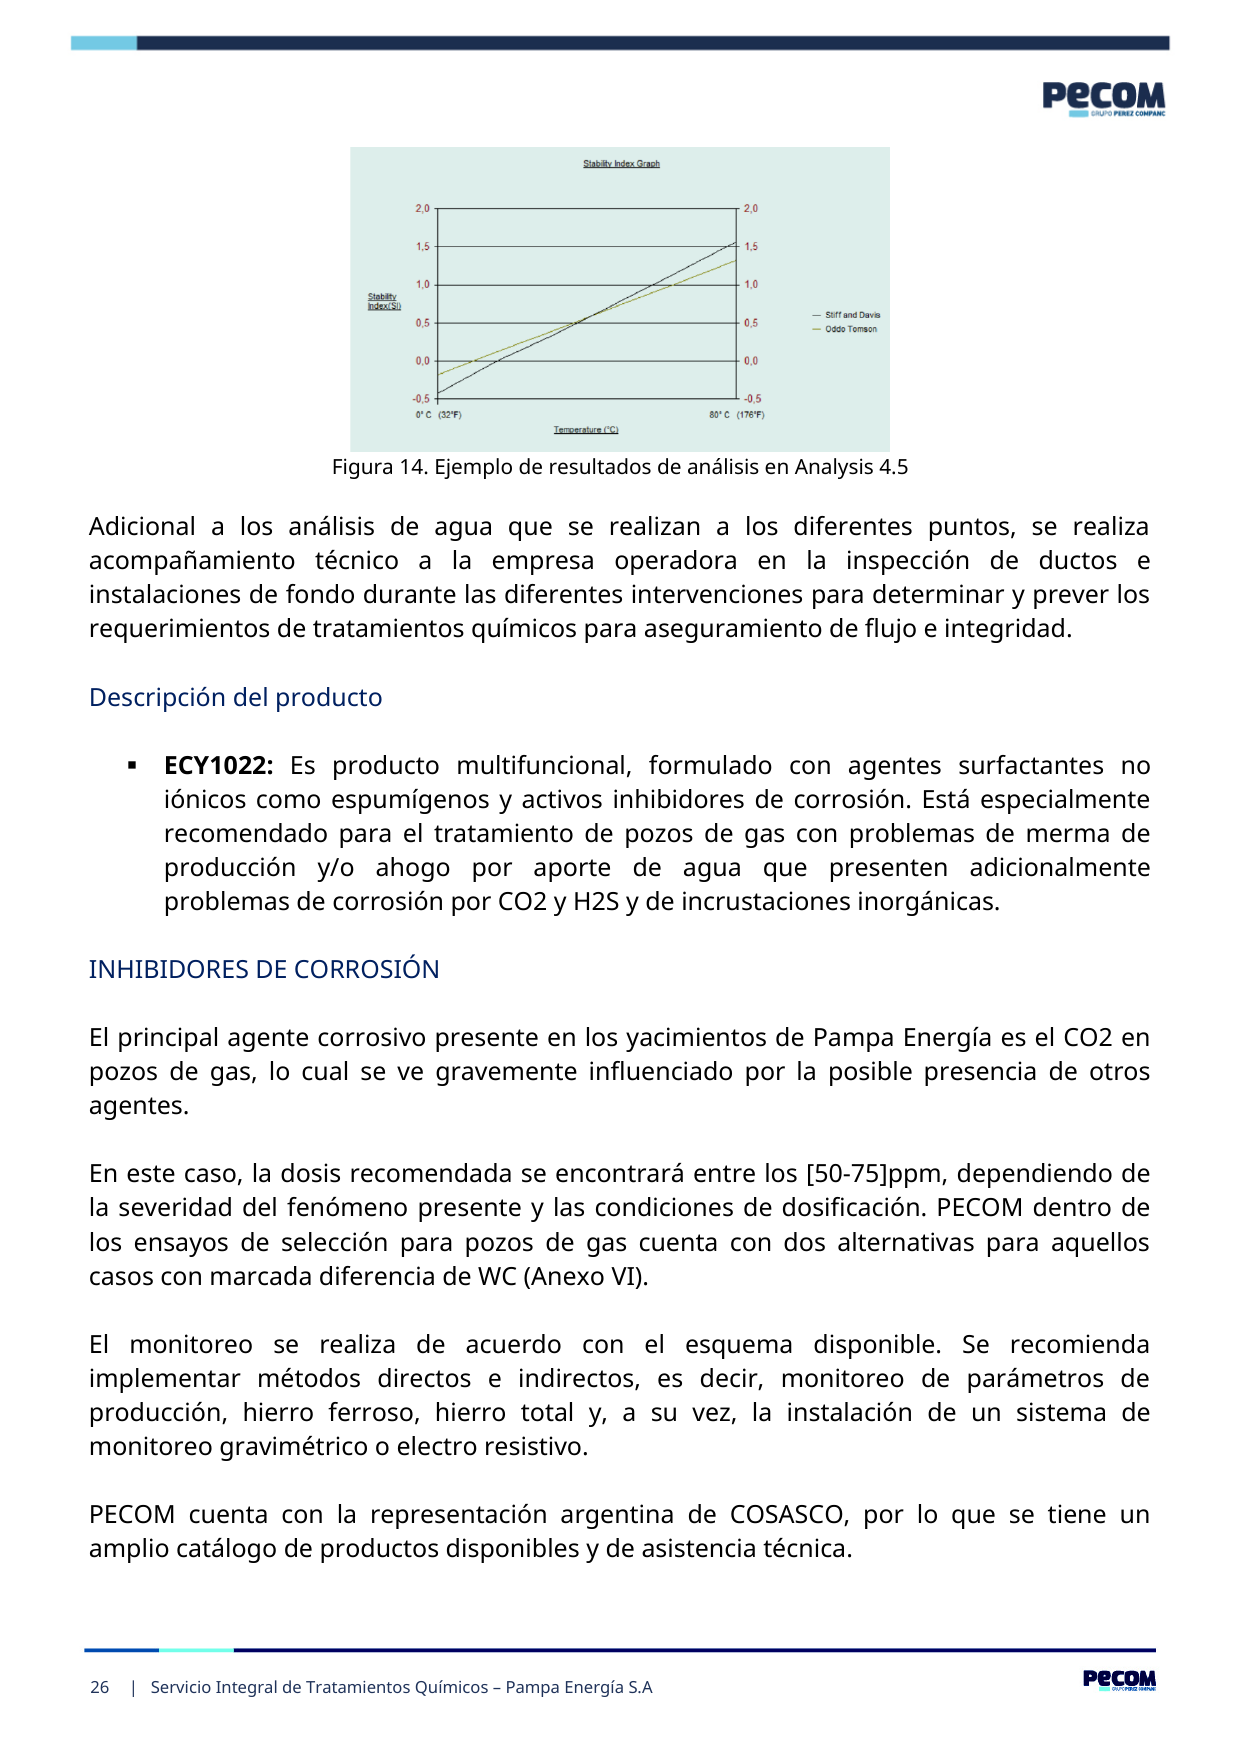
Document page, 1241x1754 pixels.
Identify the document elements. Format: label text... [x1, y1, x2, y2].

text INHIBIDORES DE CORROSIÓN [89, 952, 1152, 986]
picture [0, 0, 1240, 1741]
list ECY1022: Es producto multifuncional, formulado con agentes surfactantes no iónicos como espumígenos y activos inhibidores de corrosión. Está especialmente recomendado para el tratamiento de pozos de gas con problemas de merma de producción y/o ahogo por aporte de agua que presenten adicionalmente problemas de corrosión por CO2 y H2S y de incrustaciones inorgánicas. [126, 747, 1152, 918]
text Descripción del producto [89, 679, 1152, 713]
text El principal agente corrosivo presente en los yacimientos de Pampa Energía es el CO2 en pozos de gas, lo cual se ve gravemente influenciado por la posible presencia de otros agentes. [89, 1020, 1152, 1122]
text En este caso, la dosis recomendada se encontrará entre los [50-75]ppm, dependiendo de la severidad del fenómeno presente y las condiciones de dosificación. PECOM dentro de los ensayos de selección para pozos de gas cuenta con dos alternativas para aquellos casos con marcada diferencia de WC (Anexo VI). [89, 1156, 1152, 1292]
text Adicional a los análisis de agua que se realizan a los diferentes puntos, se realiza acompañamiento técnico a la empresa operadora en la inspección de ductos e instalaciones de fondo durante las diferentes intervenciones para determinar y prever los requerimientos de tratamientos químicos para aseguramiento de flujo e integridad. [89, 509, 1152, 645]
text Figura 14. Ejemplo de resultados de análisis en Analysis 4.5 [89, 452, 1152, 480]
text El monitoreo se realiza de acuerdo con el esquema disponible. Se recomienda implementar métodos directos e indirectos, es decir, monitoreo de parámetros de producción, hierro ferroso, hierro total y, a su vez, la instalación de un sistema de monitoreo gravimétrico o electro resistivo. [89, 1326, 1152, 1463]
text PECOM cuenta con la representación argentina de COSASCO, por lo que se tiene un amplio catálogo de productos disponibles y de asistencia técnica. [89, 1497, 1152, 1565]
